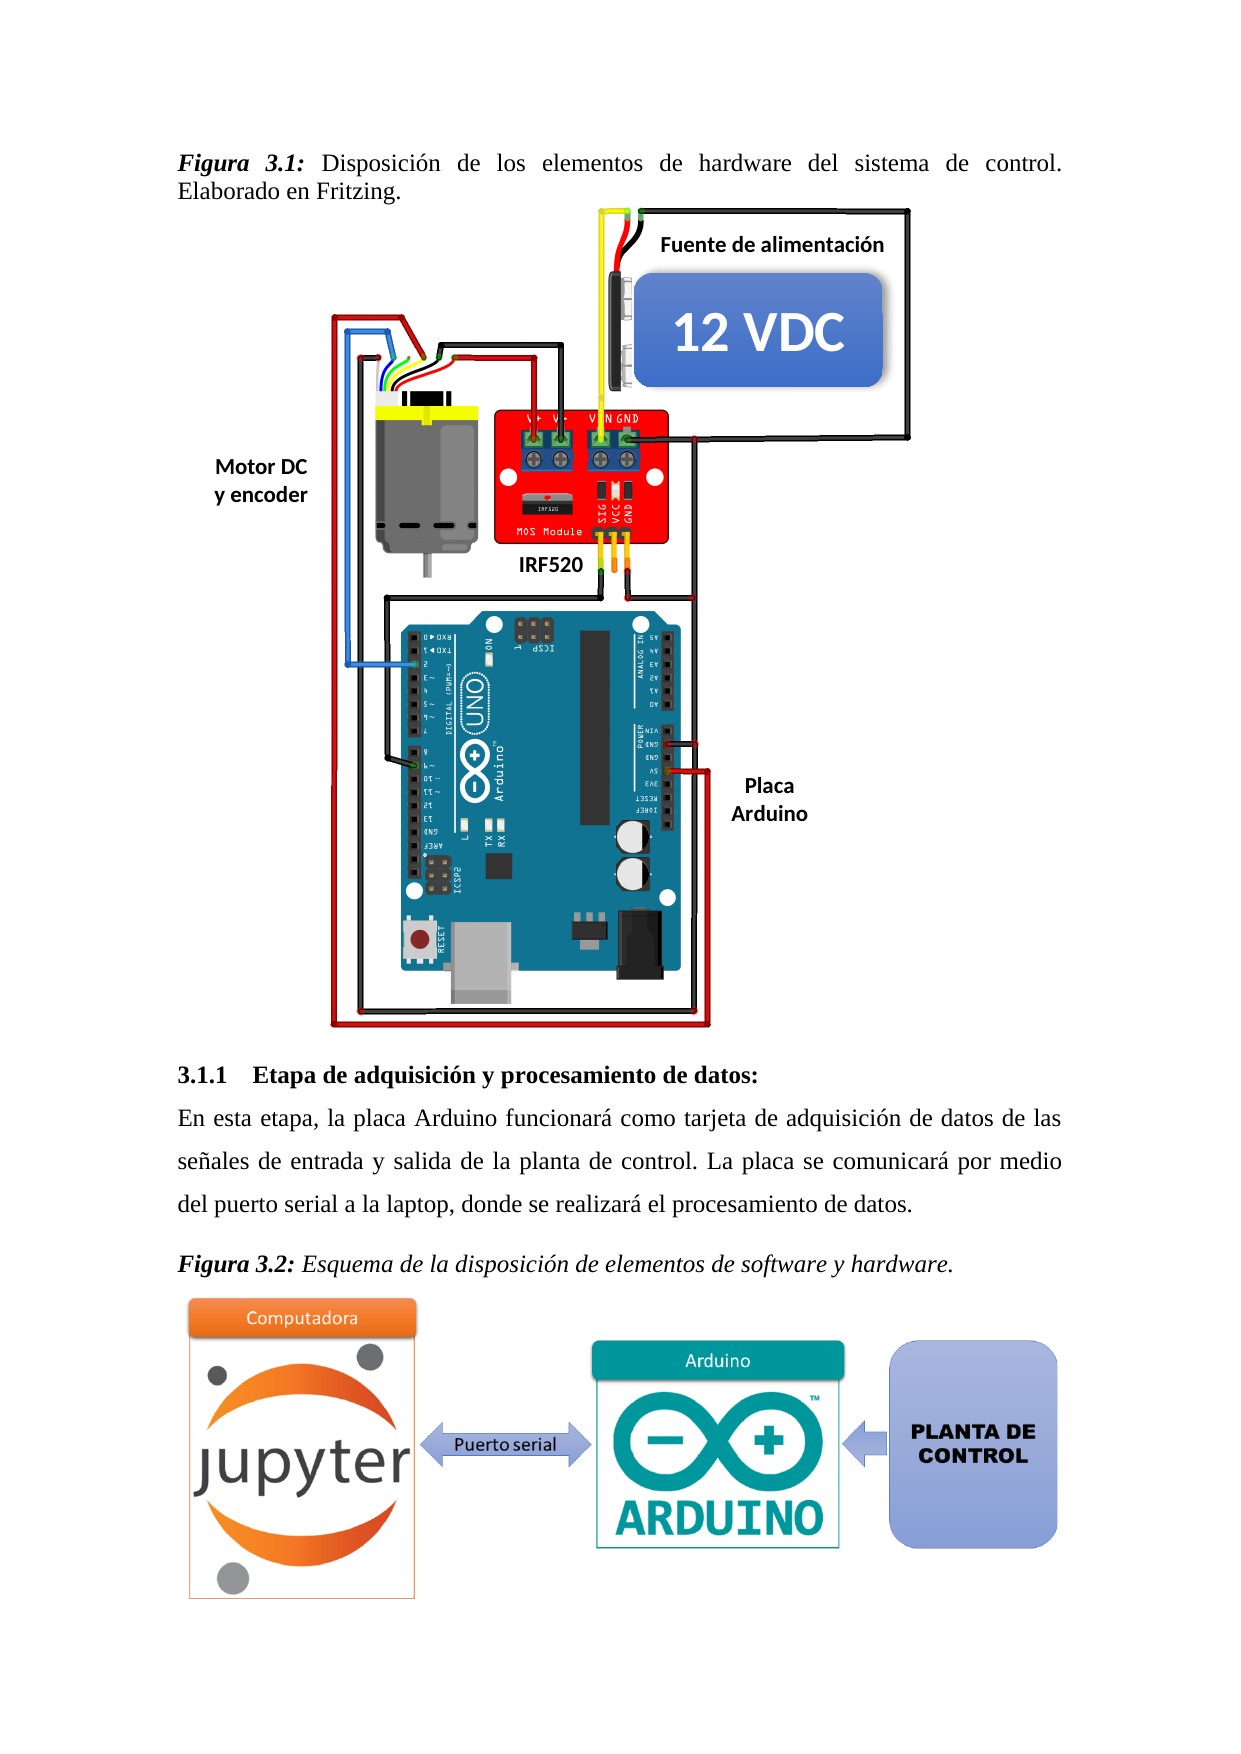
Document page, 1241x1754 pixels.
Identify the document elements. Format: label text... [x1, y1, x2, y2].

text Figura 3.2: Esquema de la disposición de elementos de software y hardware. [177, 1249, 1063, 1278]
text En esta etapa, la placa Arduino funcionará como tarjeta de adquisición de datos de las señales de entrada y salida de la planta de control. La placa se comunicará por medio del puerto serial a la laptop, donde se realizará el procesamiento de datos. [177, 1103, 1063, 1218]
picture [183, 1294, 1058, 1599]
text Figura 3.1: Disposición de los elementos de hardware del sistema de control. Elaborado en Fritzing. [177, 148, 1063, 205]
picture [328, 205, 913, 1030]
subtitle Etapa de adquisición y procesamiento de datos: [177, 1060, 1063, 1089]
